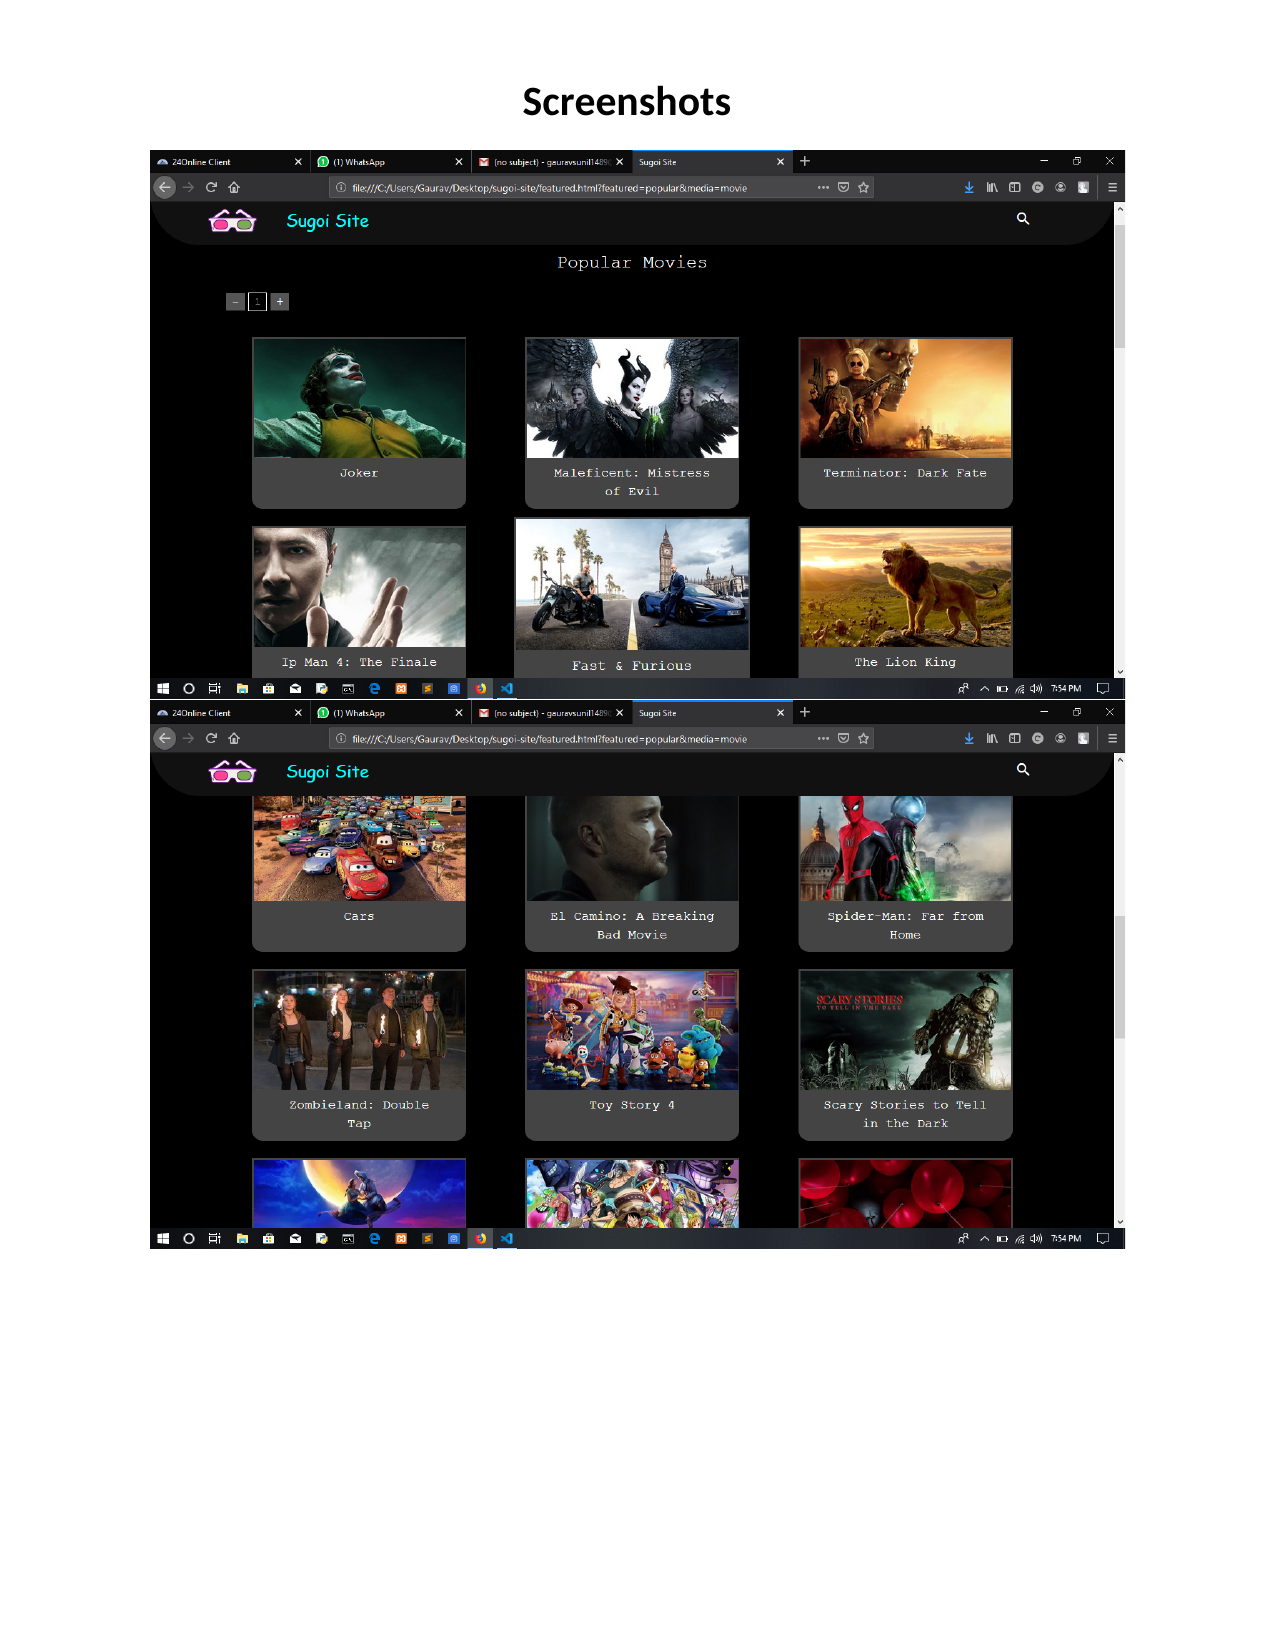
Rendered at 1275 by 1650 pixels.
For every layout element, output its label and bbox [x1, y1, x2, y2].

picture [150, 700, 1125, 1249]
picture [150, 150, 1125, 699]
